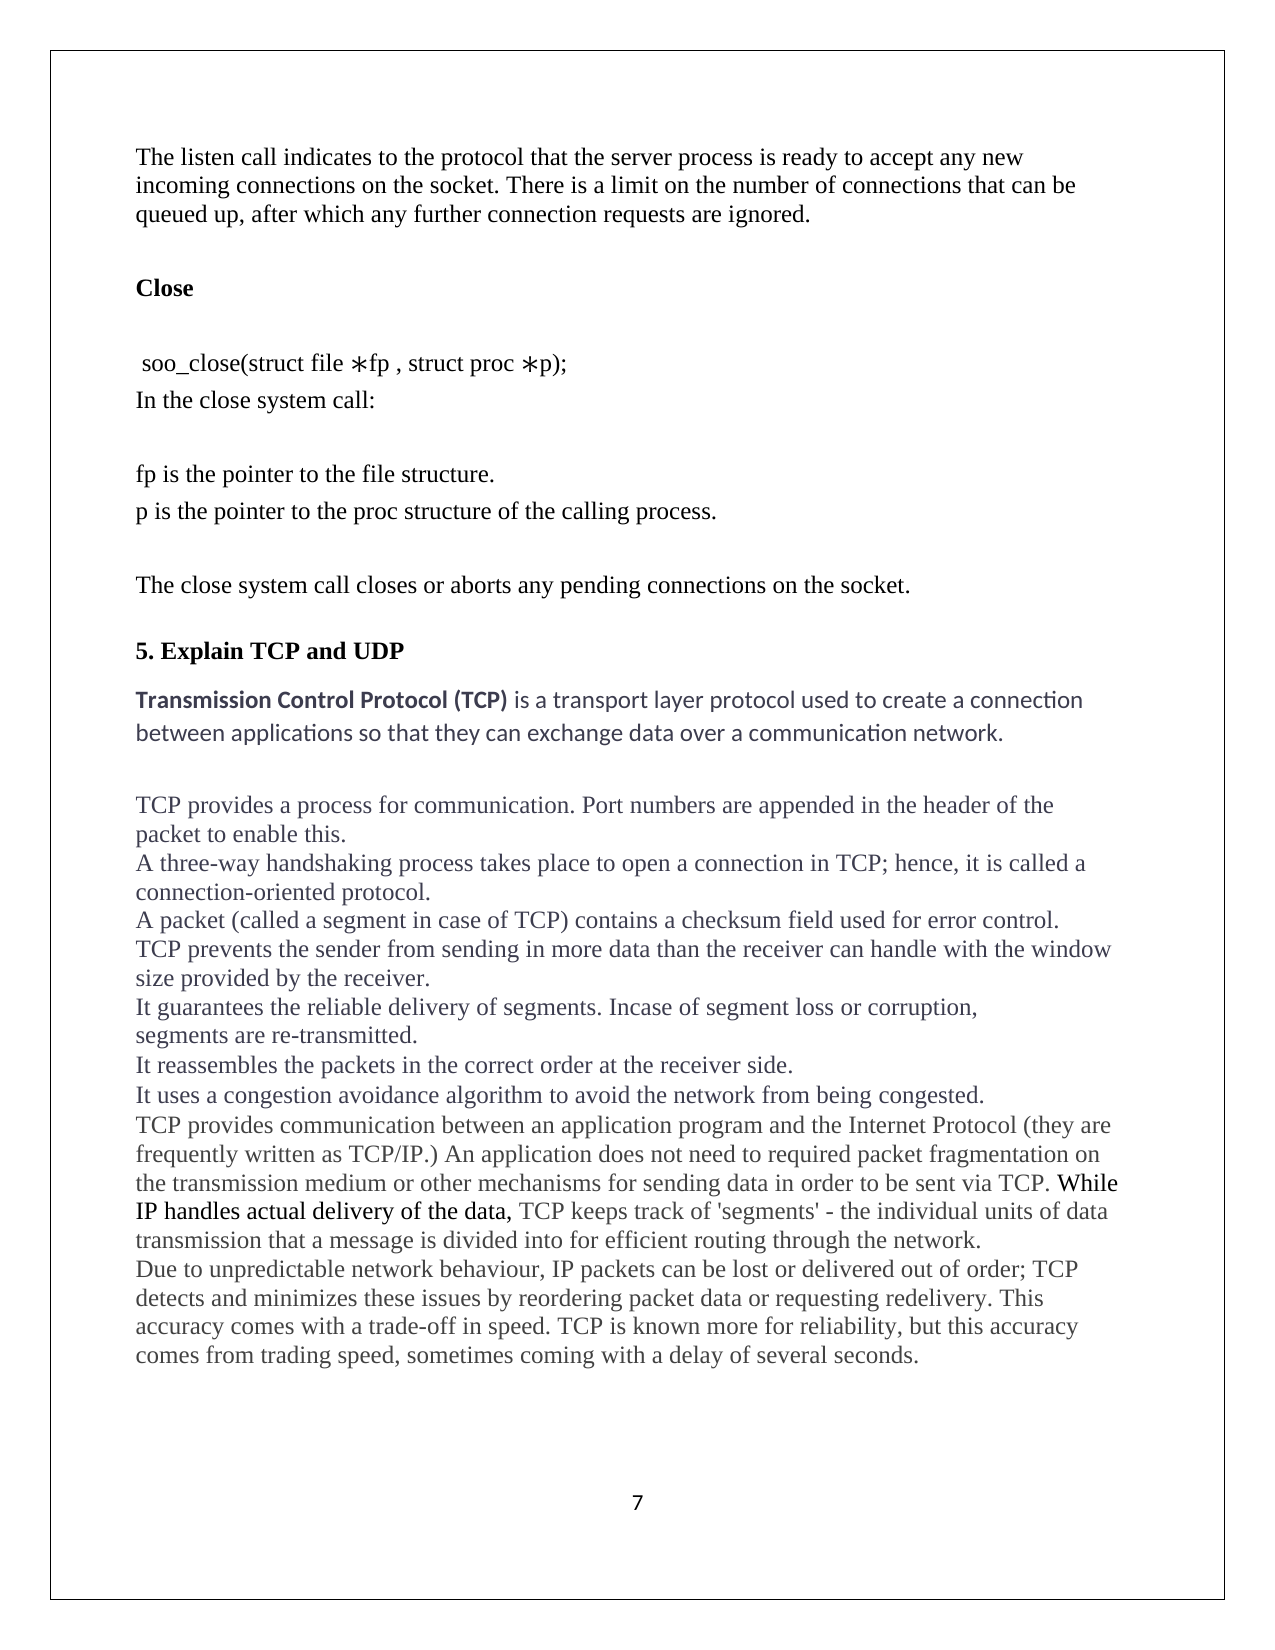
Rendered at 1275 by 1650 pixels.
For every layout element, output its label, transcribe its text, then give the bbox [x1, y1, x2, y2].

list A packet (called a segment in case of TCP) contains a checksum field used for error control. [135, 905, 1066, 934]
text The listen call indicates to the protocol that the server process is ready to accept any new incoming connections on the socket. There is a limit on the number of connections that can be queued up, after which any further connection requests are ignored. [135, 142, 1097, 228]
list fp is the pointer to the file structure. [135, 459, 1097, 488]
text In the close system call: [135, 386, 1097, 414]
list A three-way handshaking process takes place to open a connection in TCP; hence, it is called a connection-oriented protocol. [135, 848, 1092, 905]
text soo_close(struct file ∗fp , struct proc ∗p); [135, 347, 1097, 377]
list It uses a congestion avoidance algorithm to avoid the network from being congested. [135, 1079, 1139, 1110]
text Transmission Control Protocol (TCP) is a transport layer protocol used to create a connection between applications so that they can exchange data over a communication network. [135, 684, 1131, 747]
list TCP prevents the sender from sending in more data than the receiver can handle with the window size provided by the receiver. [135, 934, 1114, 992]
text The close system call closes or aborts any pending connections on the socket. [135, 570, 1097, 599]
list p is the pointer to the proc structure of the calling process. [135, 496, 1097, 525]
list Due to unpredictable network behaviour, IP packets can be lost or delivered out of order; TCP detects and minimizes these issues by reordering packet data or requesting redelivery. This accuracy comes with a trade-off in speed. TCP is known more for reliability, but this accuracy comes from trading speed, sometimes coming with a delay of several seconds. [135, 1254, 1116, 1369]
list It guarantees the reliable delivery of segments. Incase of segment loss or corruption, segments are re-transmitted. [135, 992, 1068, 1049]
subtitle 5. Explain TCP and UDP [135, 636, 1139, 665]
list TCP provides a process for communication. Port numbers are appended in the header of the packet to enable this. [135, 790, 1106, 848]
list It reassembles the packets in the correct order at the receiver side. [135, 1049, 1139, 1079]
list TCP provides communication between an application program and the Internet Protocol (they are frequently written as TCP/IP.) An application does not need to required packet fragmentation on the transmission medium or other mechanisms for sending data in order to be sent via TCP. While IP handles actual delivery of the data, TCP keeps track of 'segments' - the individual units of data transmission that a message is divided into for efficient routing through the network. [135, 1110, 1120, 1254]
text Close [135, 273, 1097, 302]
